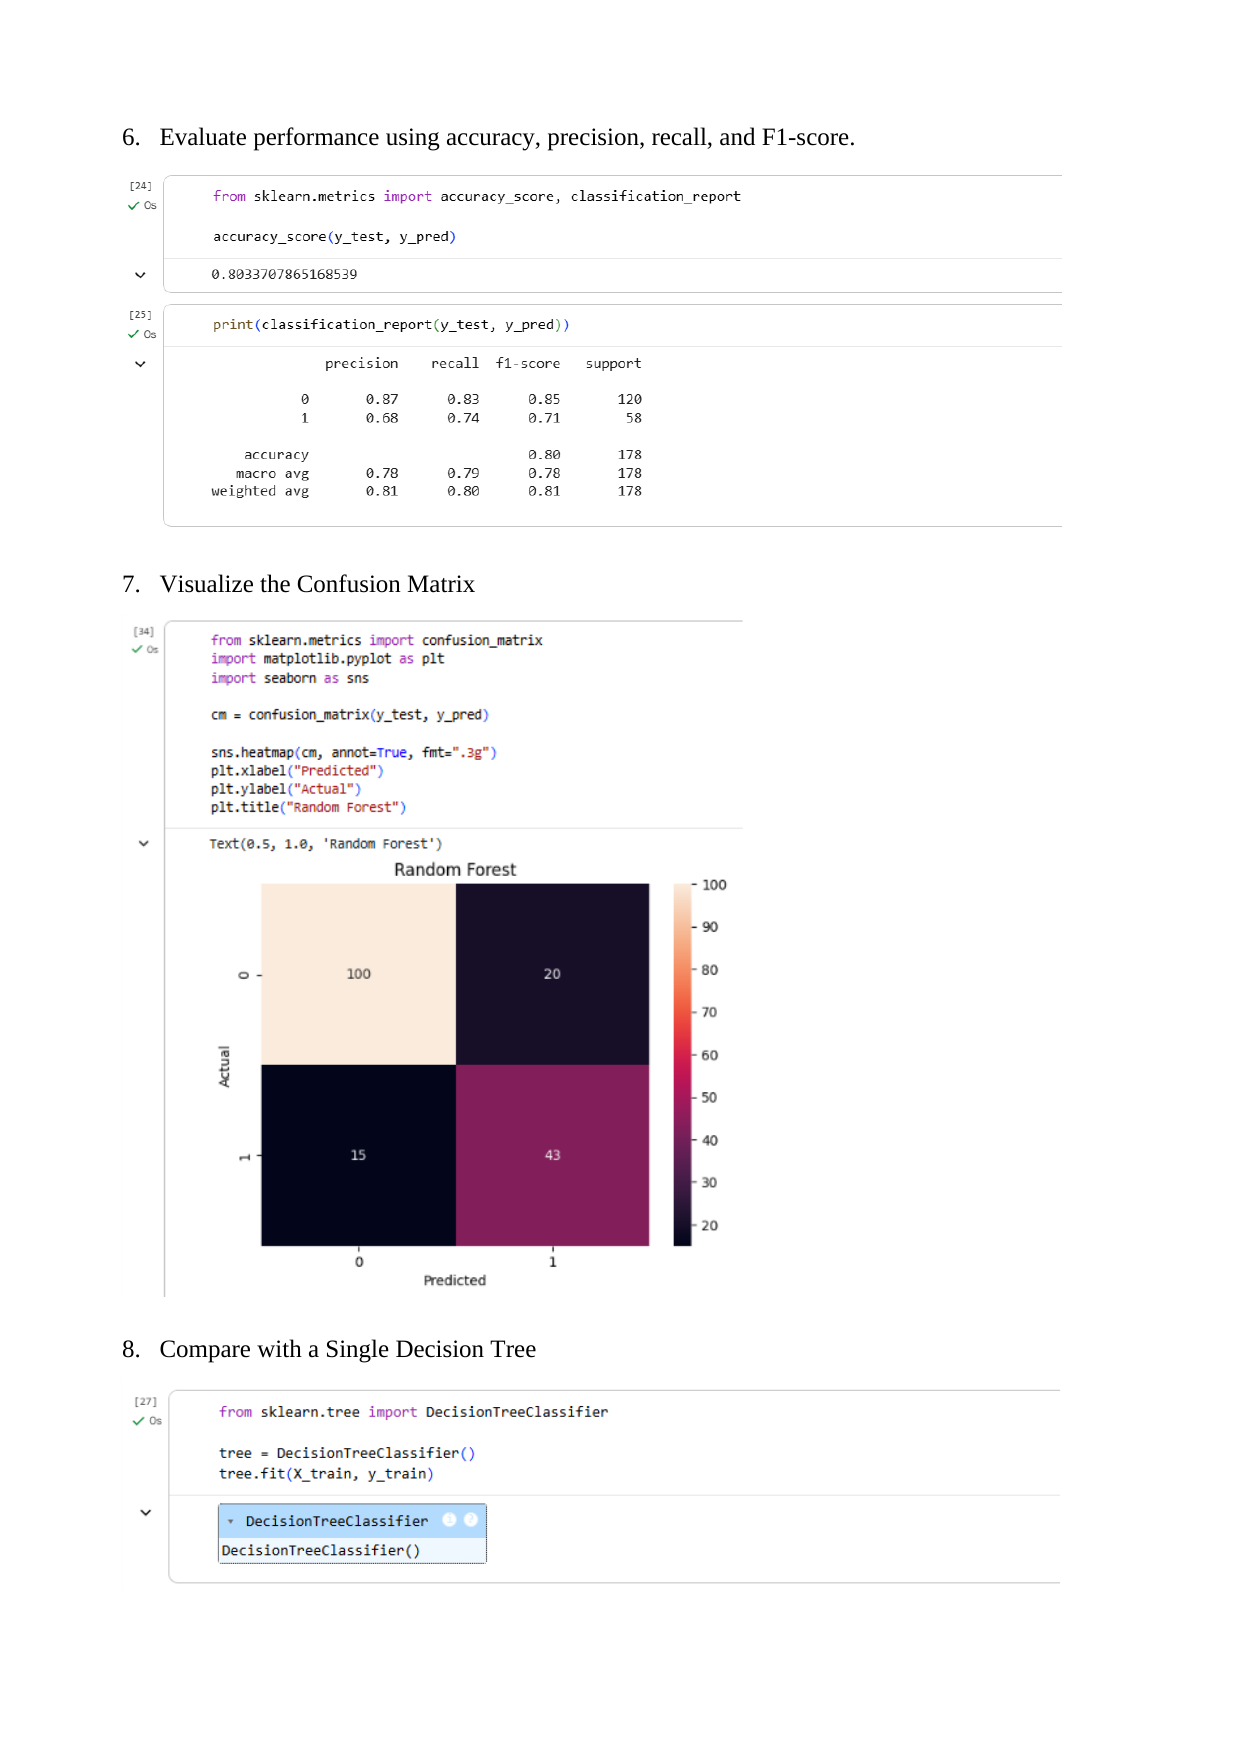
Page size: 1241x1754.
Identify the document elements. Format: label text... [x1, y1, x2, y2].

list Visualize the Confusion Matrix [122, 569, 1134, 598]
list Compare with a Single Decision Tree [122, 1334, 1134, 1363]
picture [121, 167, 1062, 532]
list Evaluate performance using accuracy, precision, recall, and F1-score. [122, 122, 1134, 151]
picture [121, 614, 743, 1297]
picture [121, 1379, 1060, 1591]
